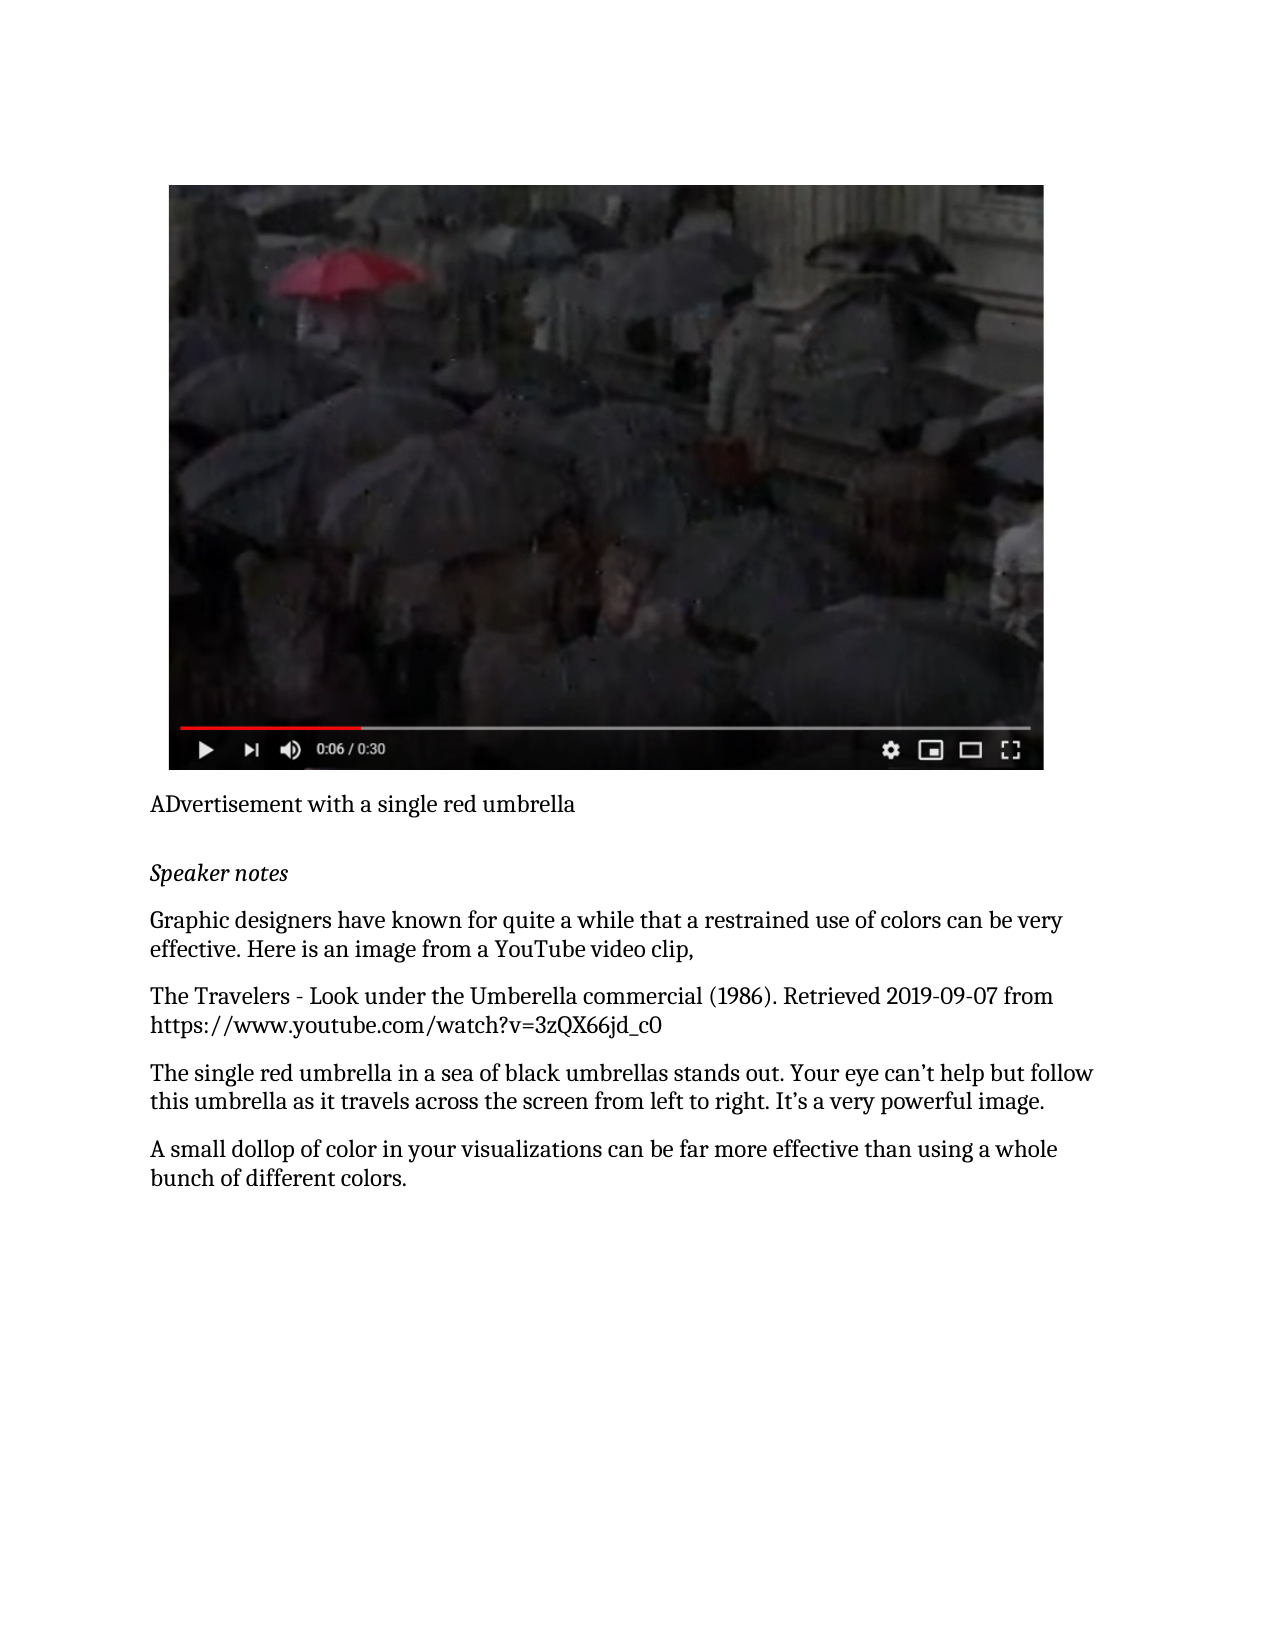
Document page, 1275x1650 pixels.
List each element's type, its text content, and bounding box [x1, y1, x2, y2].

table_header ADvertisement with a single red umbrella [139, 186, 1114, 840]
text A small dollop of color in your visualizations can be far more effective than using a whole bunch of different colors. [150, 1135, 1125, 1192]
picture [168, 185, 1044, 770]
text Graphic designers have known for quite a while that a restrained use of colors can be very effective. Here is an image from a YouTube video clip, [150, 906, 1125, 963]
text The single red umbrella in a sea of black umbrellas stands out. Your eye can’t help but follow this umbrella as it travels across the screen from left to right. It’s a very powerful image. [150, 1058, 1125, 1116]
text Speaker notes [150, 858, 1125, 887]
text The Travelers - Look under the Umberella commercial (1986). Retrieved 2019-09-07 from https://www.youtube.com/watch?v=3zQX66jd_c0 [150, 982, 1125, 1040]
